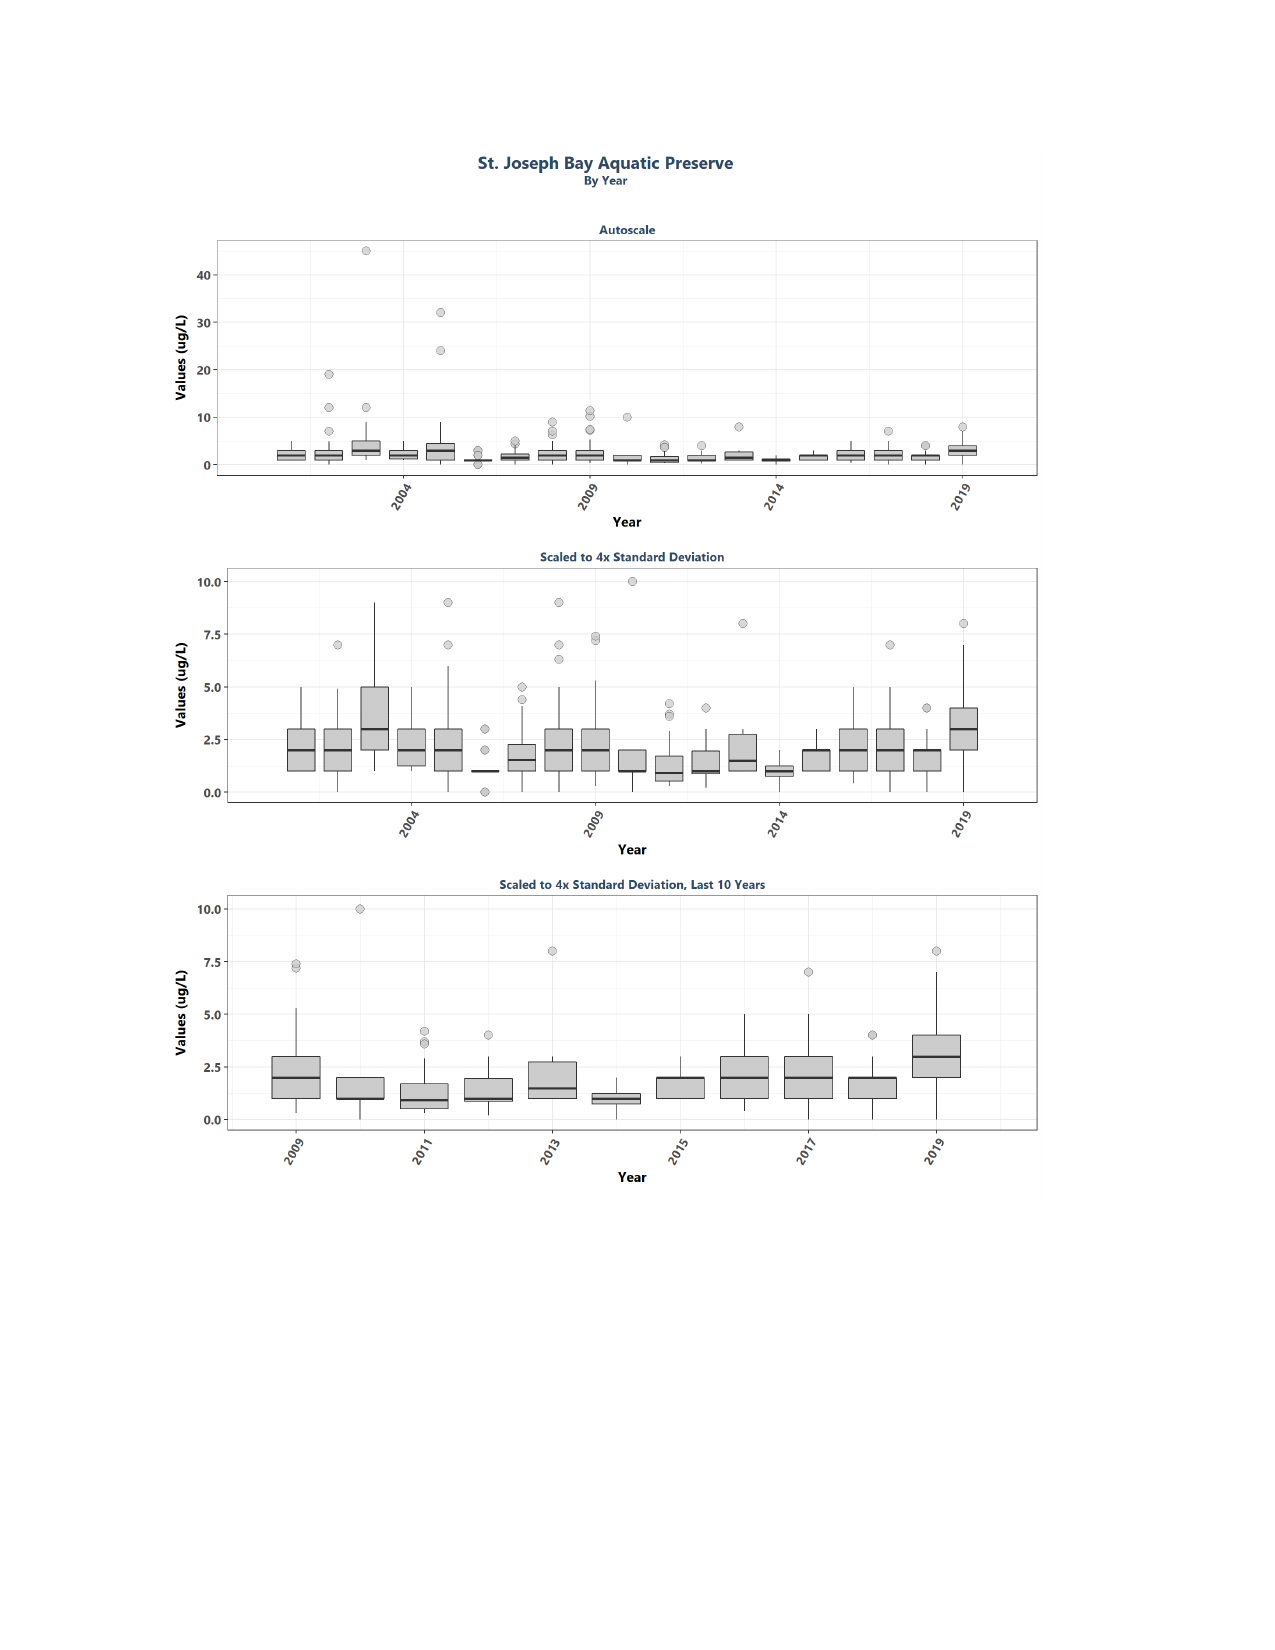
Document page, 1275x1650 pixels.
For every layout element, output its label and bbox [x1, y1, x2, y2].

picture [168, 150, 1044, 1200]
